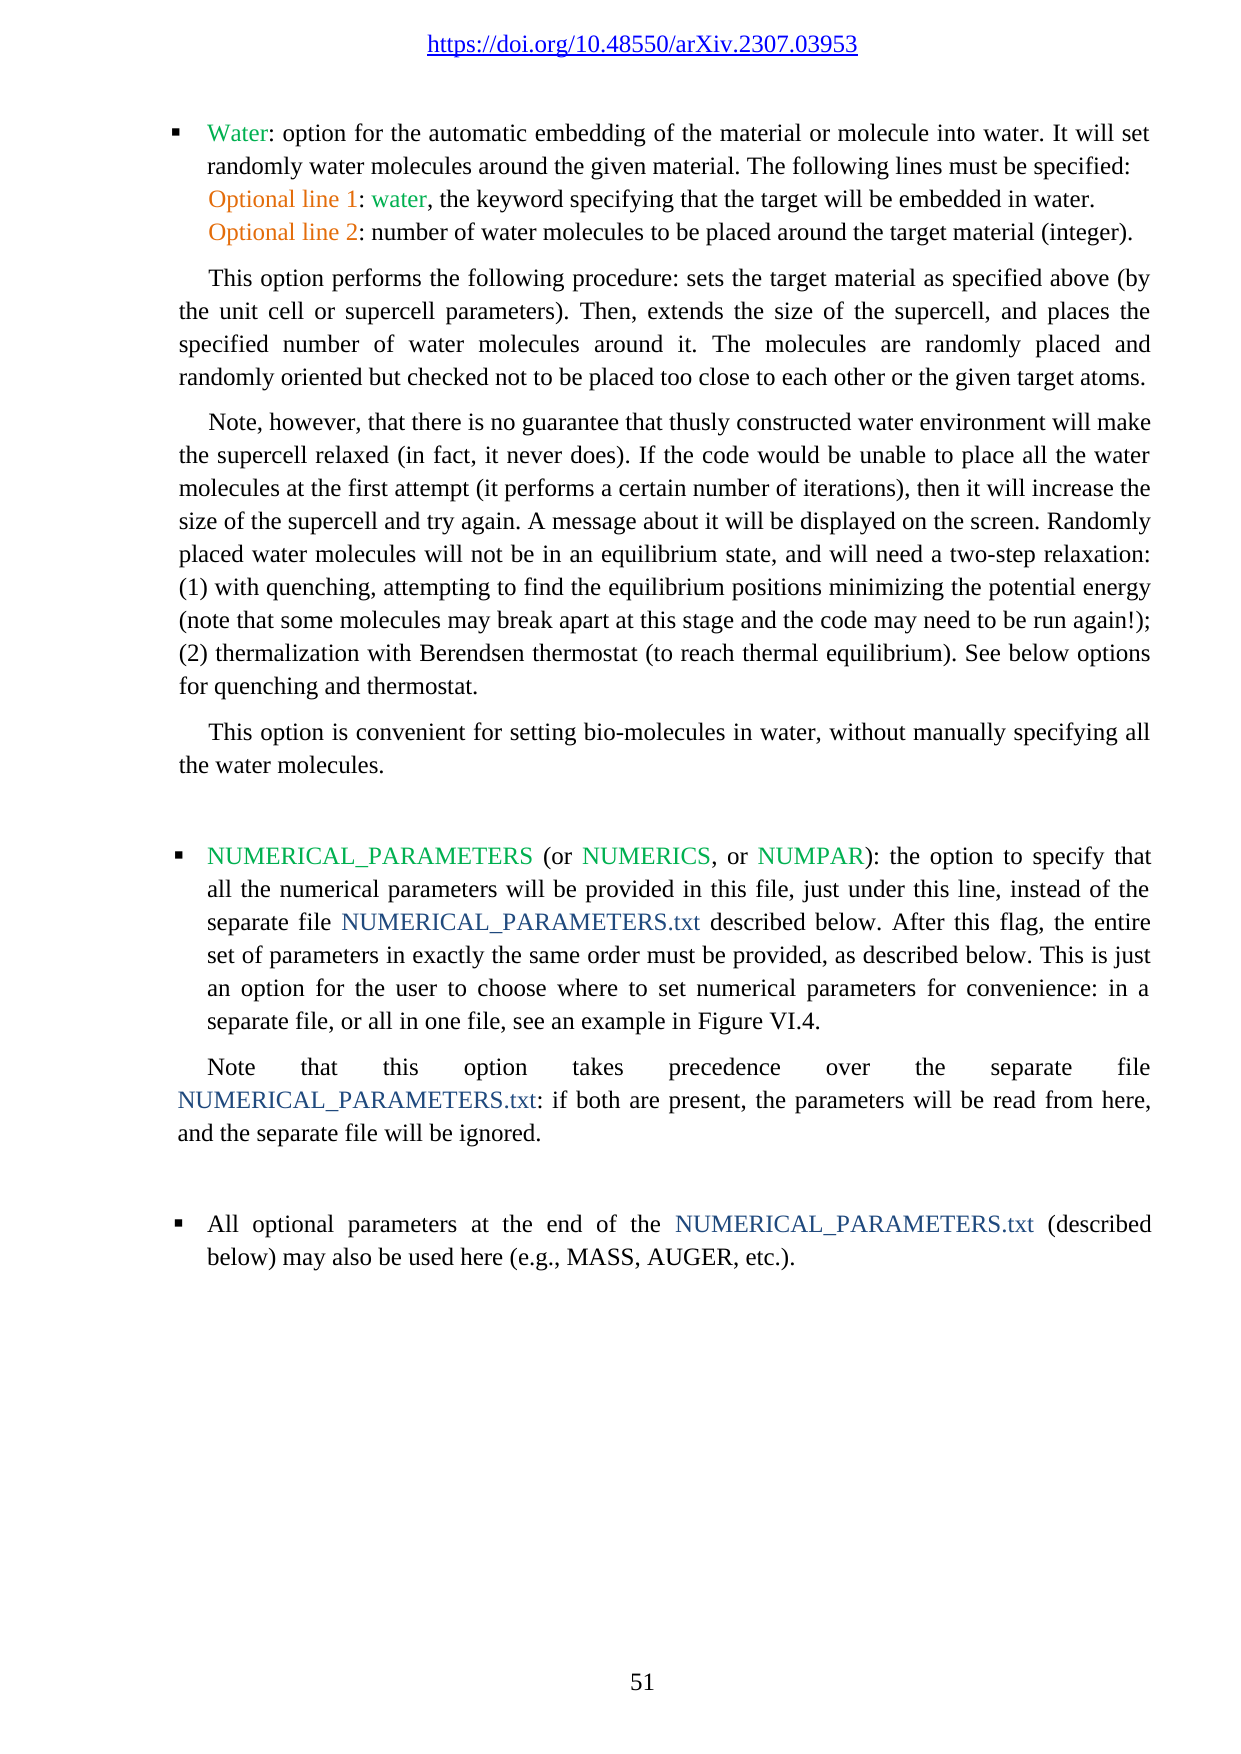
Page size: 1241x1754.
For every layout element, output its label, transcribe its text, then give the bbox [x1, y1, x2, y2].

list Water: option for the automatic embedding of the material or molecule into water. It will set randomly water molecules around the given material. The following lines must be specified: [170, 118, 1152, 180]
text Note, however, that there is no guarantee that thusly constructed water environment will make the supercell relaxed (in fact, it never does). If the code would be unable to place all the water molecules at the first attempt (it performs a certain number of iterations), then it will increase the size of the supercell and try again. A message about it will be displayed on the screen. Randomly placed water molecules will not be in an equilibrium state, and will need a two-step relaxation: (1) with quenching, attempting to find the equilibrium positions minimizing the potential energy (note that some molecules may break apart at this stage and the code may need to be run again!); (2) thermalization with Berendsen thermostat (to reach thermal equilibrium). See below options for quenching and thermostat. [178, 407, 1152, 700]
list All optional parameters at the end of the NUMERICAL_PARAMETERS.txt (described below) may also be used here (e.g., MASS, AUGER, etc.). [173, 1209, 1152, 1271]
text Optional line 2: number of water molecules to be placed around the target material (integer). [178, 217, 1152, 246]
text Note that this option takes precedence over the separate file NUMERICAL_PARAMETERS.txt: if both are present, the parameters will be read from here, and the separate file will be ignored. [177, 1052, 1152, 1146]
text This option performs the following procedure: sets the target material as specified above (by the unit cell or supercell parameters). Then, extends the size of the supercell, and places the specified number of water molecules around it. The molecules are randomly placed and randomly oriented but checked not to be placed too close to each other or the given target atoms. [178, 263, 1152, 391]
text Optional line 1: water, the keyword specifying that the target will be embedded in water. [178, 184, 1152, 213]
text This option is convenient for setting bio-molecules in water, without manually specifying all the water molecules. [178, 717, 1152, 779]
